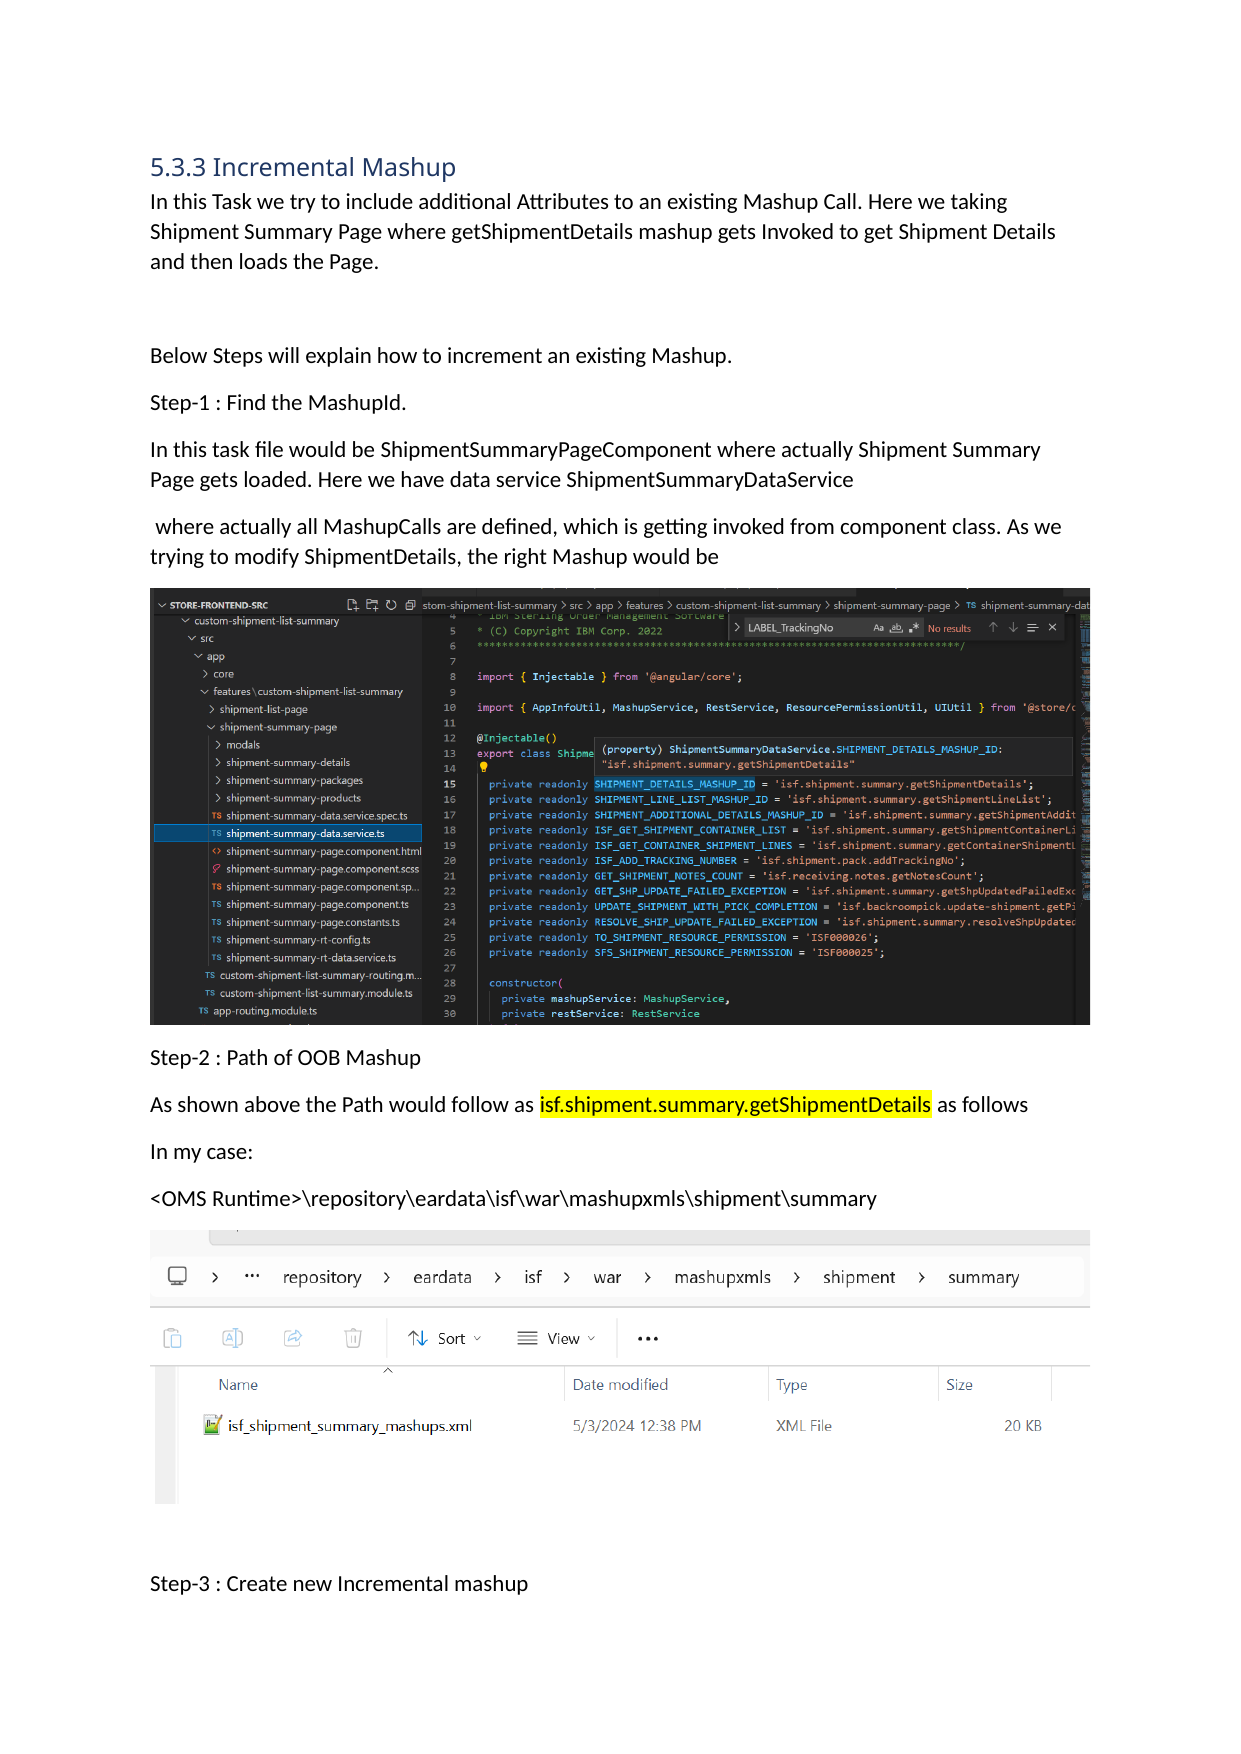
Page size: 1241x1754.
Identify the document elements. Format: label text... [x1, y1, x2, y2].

text In this task file would be ShipmentSummaryPageComponent where actually Shipment Summary Page gets loaded. Here we have data service ShipmentSummaryDataService [150, 435, 1090, 493]
text As shown above the Path would follow as isf.shipment.summary.getShipmentDetails as follows [150, 1090, 540, 1118]
text Step-3 : Create new Incremental mashup [150, 1569, 1090, 1597]
text In my case: [150, 1137, 1090, 1165]
text <OMS Runtime>\repository\eardata\isf\war\mashupxmls\shipment\summary [150, 1184, 1090, 1212]
text Below Steps will explain how to increment an existing Mashup. [150, 341, 1090, 369]
text Step-2 : Path of OOB Mashup [150, 1043, 1090, 1071]
subtitle 5.3.3 Incremental Mashup [150, 150, 1090, 184]
picture [150, 588, 1091, 1025]
text Step-1 : Find the MashupId. [150, 388, 1090, 416]
text where actually all MashupCalls are defined, which is getting invoked from component class. As we trying to modify ShipmentDetails, the right Mashup would be [150, 512, 1090, 570]
picture [150, 1230, 1091, 1504]
text In this Task we try to include additional Attributes to an existing Mashup Call. Here we taking Shipment Summary Page where getShipmentDetails mashup gets Invoked to get Shipment Details and then loads the Page. [150, 187, 1090, 275]
